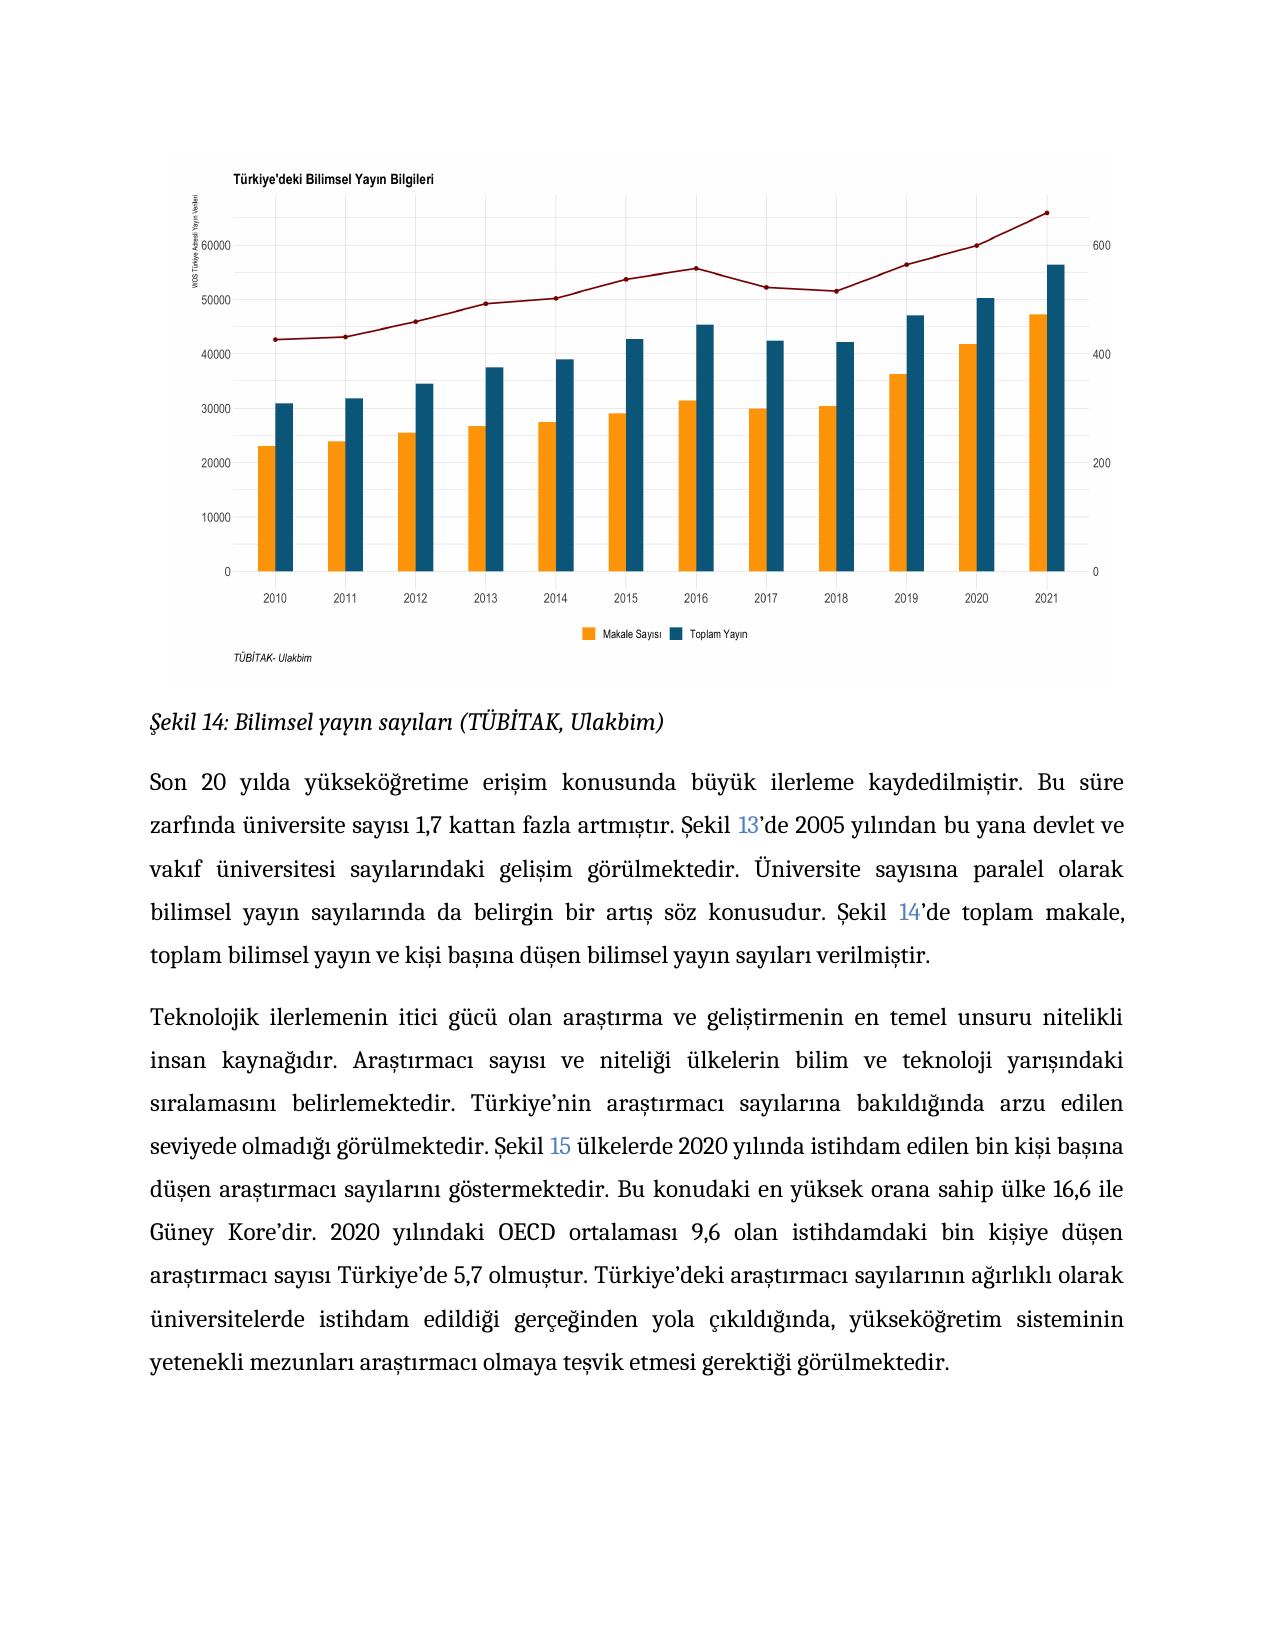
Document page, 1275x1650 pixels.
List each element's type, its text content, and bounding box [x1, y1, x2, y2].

table_header Şekil 14: Bilimsel yayın sayıları (TÜBİTAK, Ulakbim) [139, 150, 1114, 749]
text Son 20 yılda yükseköğretime erişim konusunda büyük ilerleme kaydedilmiştir. Bu süre zarfında üniversite sayısı 1,7 kattan fazla artmıştır. Şekil 13’de 2005 yılından bu yana devlet ve vakıf üniversitesi sayılarındaki gelişim görülmektedir. Üniversite sayısına paralel olarak bilimsel yayın sayılarında da belirgin bir artış söz konusudur. Şekil 14’de toplam makale, toplam bilimsel yayın ve kişi başına düşen bilimsel yayın sayıları verilmiştir. [150, 768, 1125, 969]
picture [168, 150, 1114, 688]
text Teknolojik ilerlemenin itici gücü olan araştırma ve geliştirmenin en temel unsuru nitelikli insan kaynağıdır. Araştırmacı sayısı ve niteliği ülkelerin bilim ve teknoloji yarışındaki sıralamasını belirlemektedir. Türkiye’nin araştırmacı sayılarına bakıldığında arzu edilen seviyede olmadığı görülmektedir. Şekil 15 ülkelerde 2020 yılında istihdam edilen bin kişi başına düşen araştırmacı sayılarını göstermektedir. Bu konudaki en yüksek orana sahip ülke 16,6 ile Güney Kore’dir. 2020 yılındaki OECD ortalaması 9,6 olan istihdamdaki bin kişiye düşen araştırmacı sayısı Türkiye’de 5,7 olmuştur. Türkiye’deki araştırmacı sayılarının ağırlıklı olarak üniversitelerde istihdam edildiği gerçeğinden yola çıkıldığında, yükseköğretim sisteminin yetenekli mezunları araştırmacı olmaya teşvik etmesi gerektiği görülmektedir. [150, 1003, 1125, 1376]
